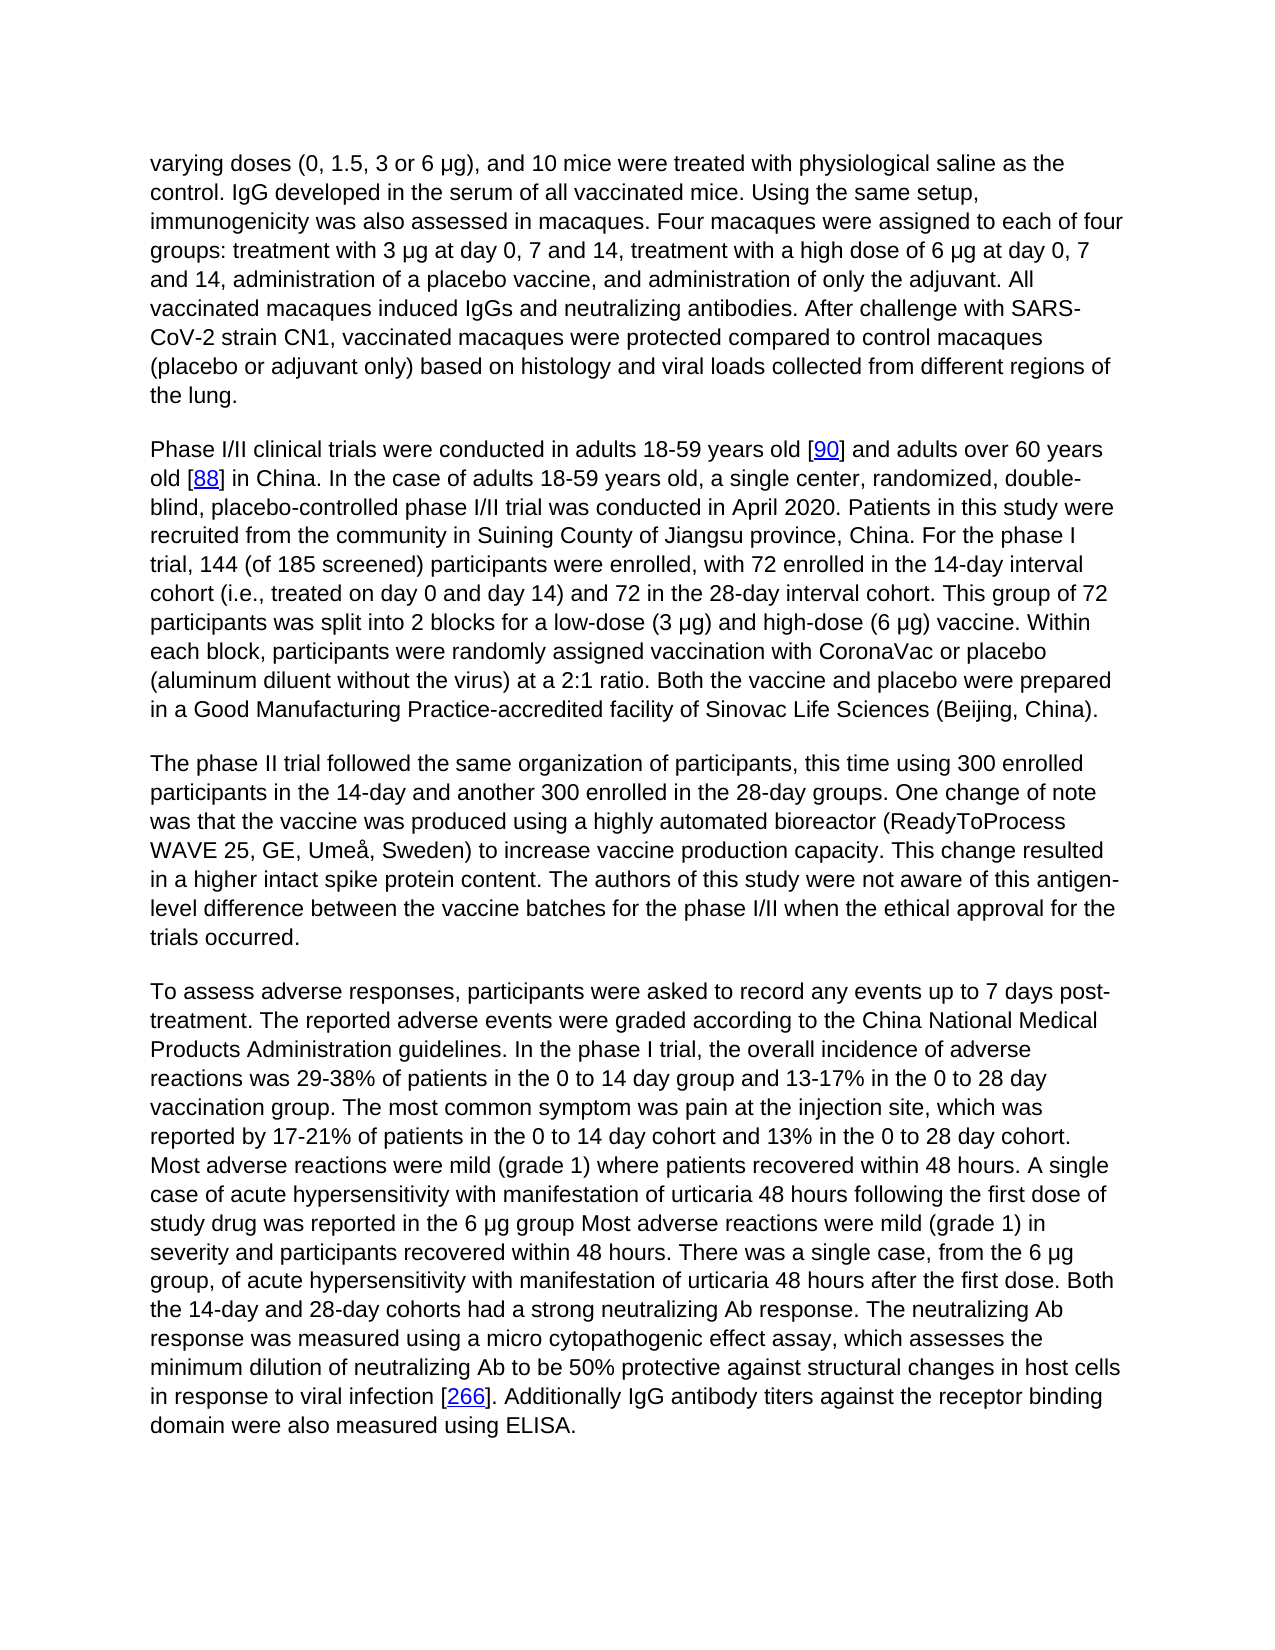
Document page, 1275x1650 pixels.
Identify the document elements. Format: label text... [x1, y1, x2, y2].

text Phase I/II clinical trials were conducted in adults 18-59 years old [90] and adults over 60 years old [88] in China. In the case of adults 18-59 years old, a single center, randomized, double-blind, placebo-controlled phase I/II trial was conducted in April 2020. Patients in this study were recruited from the community in Suining County of Jiangsu province, China. For the phase I trial, 144 (of 185 screened) participants were enrolled, with 72 enrolled in the 14-day interval cohort (i.e., treated on day 0 and day 14) and 72 in the 28-day interval cohort. This group of 72 participants was split into 2 blocks for a low-dose (3 μg) and high-dose (6 μg) vaccine. Within each block, participants were randomly assigned vaccination with CoronaVac or placebo (aluminum diluent without the virus) at a 2:1 ratio. Both the vaccine and placebo were prepared in a Good Manufacturing Practice-accredited facility of Sinovac Life Sciences (Beijing, China). [150, 436, 1125, 723]
text To assess adverse responses, participants were asked to record any events up to 7 days post-treatment. The reported adverse events were graded according to the China National Medical Products Administration guidelines. In the phase I trial, the overall incidence of adverse reactions was 29-38% of patients in the 0 to 14 day group and 13-17% in the 0 to 28 day vaccination group. The most common symptom was pain at the injection site, which was reported by 17-21% of patients in the 0 to 14 day cohort and 13% in the 0 to 28 day cohort. Most adverse reactions were mild (grade 1) where patients recovered within 48 hours. A single case of acute hypersensitivity with manifestation of urticaria 48 hours following the first dose of study drug was reported in the 6 μg group Most adverse reactions were mild (grade 1) in severity and participants recovered within 48 hours. There was a single case, from the 6 μg group, of acute hypersensitivity with manifestation of urticaria 48 hours after the first dose. Both the 14-day and 28-day cohorts had a strong neutralizing Ab response. The neutralizing Ab response was measured using a micro cytopathogenic effect assay, which assesses the minimum dilution of neutralizing Ab to be 50% protective against structural changes in host cells in response to viral infection [266]. Additionally IgG antibody titers against the receptor binding domain were also measured using ELISA. [150, 978, 1125, 1439]
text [150, 150, 1125, 408]
text The phase II trial followed the same organization of participants, this time using 300 enrolled participants in the 14-day and another 300 enrolled in the 28-day groups. One change of note was that the vaccine was produced using a highly automated bioreactor (ReadyToProcess WAVE 25, GE, Umeå, Sweden) to increase vaccine production capacity. This change resulted in a higher intact spike protein content. The authors of this study were not aware of this antigen-level difference between the vaccine batches for the phase I/II when the ethical approval for the trials occurred. [150, 750, 1125, 950]
